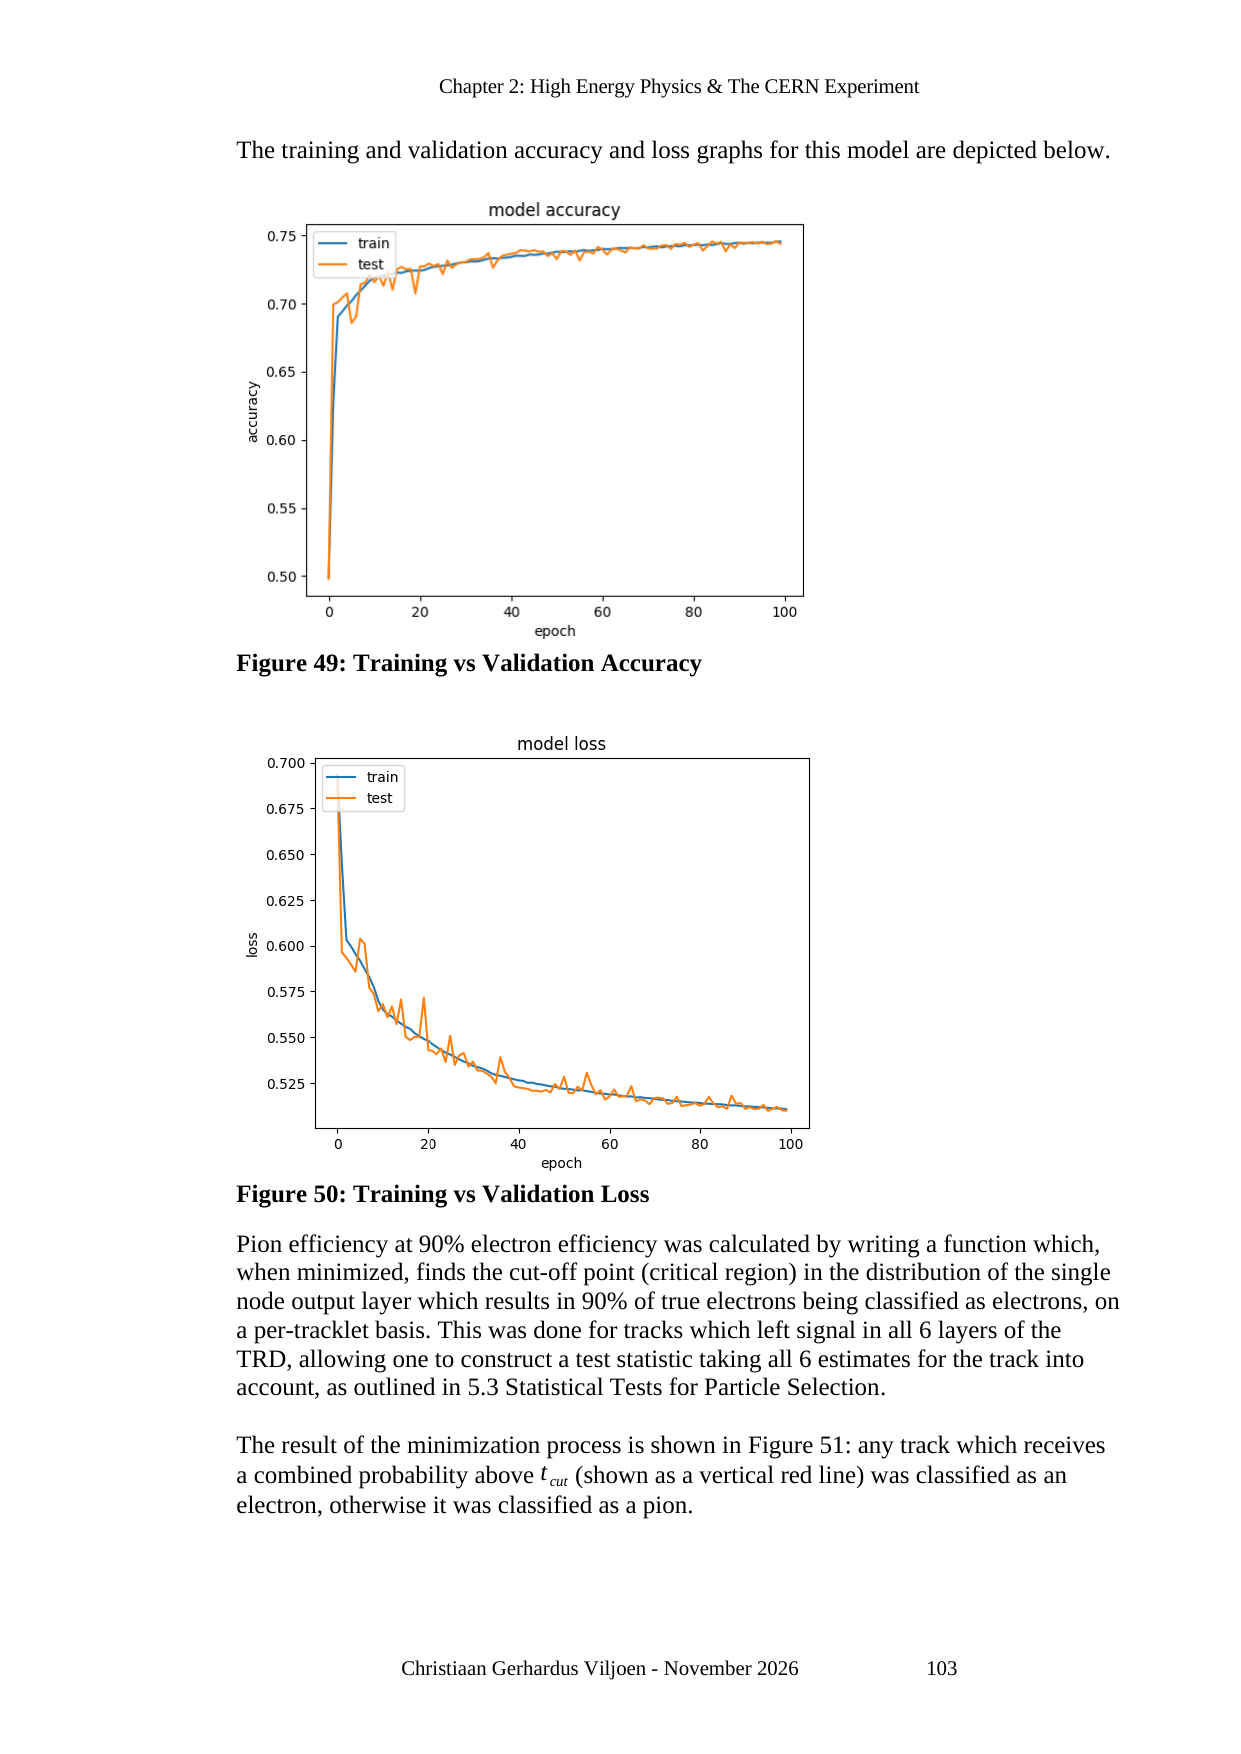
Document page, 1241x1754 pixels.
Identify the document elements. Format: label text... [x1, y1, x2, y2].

picture [236, 726, 821, 1180]
text Pion efficiency at 90% electron efficiency was calculated by writing a function which, when minimized, finds the cut-off point (critical region) in the distribution of the single node output layer which results in 90% of true electrons being classified as electrons, on a per-tracklet basis. This was done for tracks which left signal in all 6 layers of the TRD, allowing one to construct a test statistic taking all 6 estimates for the track into account, as outlined in 5.3 Statistical Tests for Particle Selection. [236, 1229, 1122, 1401]
picture [236, 192, 816, 649]
text The training and validation accuracy and loss graphs for this model are depicted below. [236, 135, 1122, 164]
